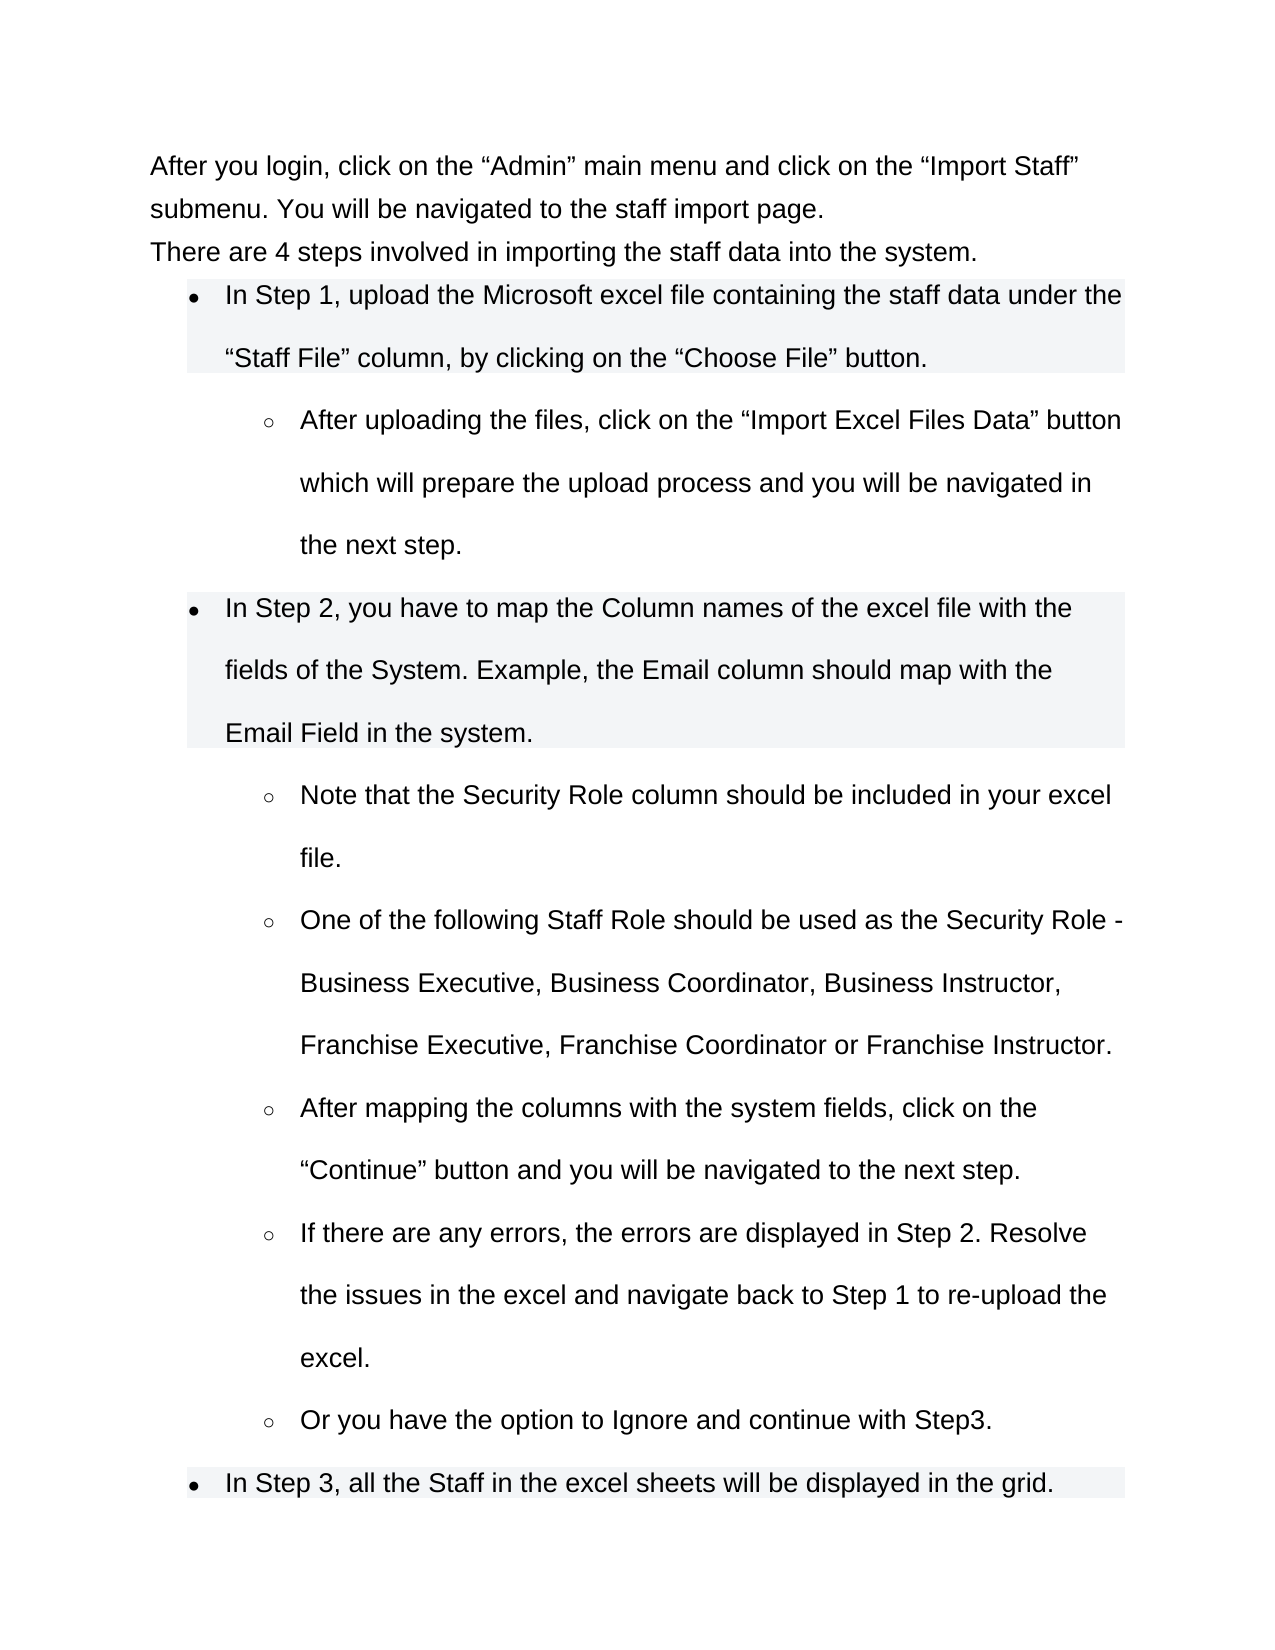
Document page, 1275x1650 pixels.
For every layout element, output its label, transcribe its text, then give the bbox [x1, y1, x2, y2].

text There are 4 steps involved in importing the staff data into the system. [150, 236, 1125, 267]
list Note that the Security Role column should be included in your excel file. [262, 779, 1125, 873]
list If there are any errors, the errors are displayed in Step 2. Resolve the issues in the excel and navigate back to Step 1 to re-upload the excel. [262, 1217, 1125, 1373]
list After mapping the columns with the system fields, click on the “Continue” button and you will be navigated to the next step. [262, 1092, 1125, 1186]
text After you login, click on the “Admin” main menu and click on the “Import Staff” submenu. You will be navigated to the staff import page. [150, 150, 1125, 224]
list Or you have the option to Ignore and continue with Step3. [262, 1404, 1125, 1436]
list In Step 1, upload the Microsoft excel file containing the staff data under the “Staff File” column, by clicking on the “Choose File” button. [187, 279, 1125, 373]
list In Step 3, all the Staff in the excel sheets will be displayed in the grid. [187, 1467, 1125, 1498]
list In Step 2, you have to map the Column names of the excel file with the fields of the System. Example, the Email column should map with the Email Field in the system. [187, 592, 1125, 748]
list After uploading the files, click on the “Import Excel Files Data” button which will prepare the upload process and you will be navigated in the next step. [262, 404, 1125, 561]
list One of the following Staff Role should be used as the Security Role - Business Executive, Business Coordinator, Business Instructor, Franchise Executive, Franchise Coordinator or Franchise Instructor. [262, 904, 1125, 1061]
